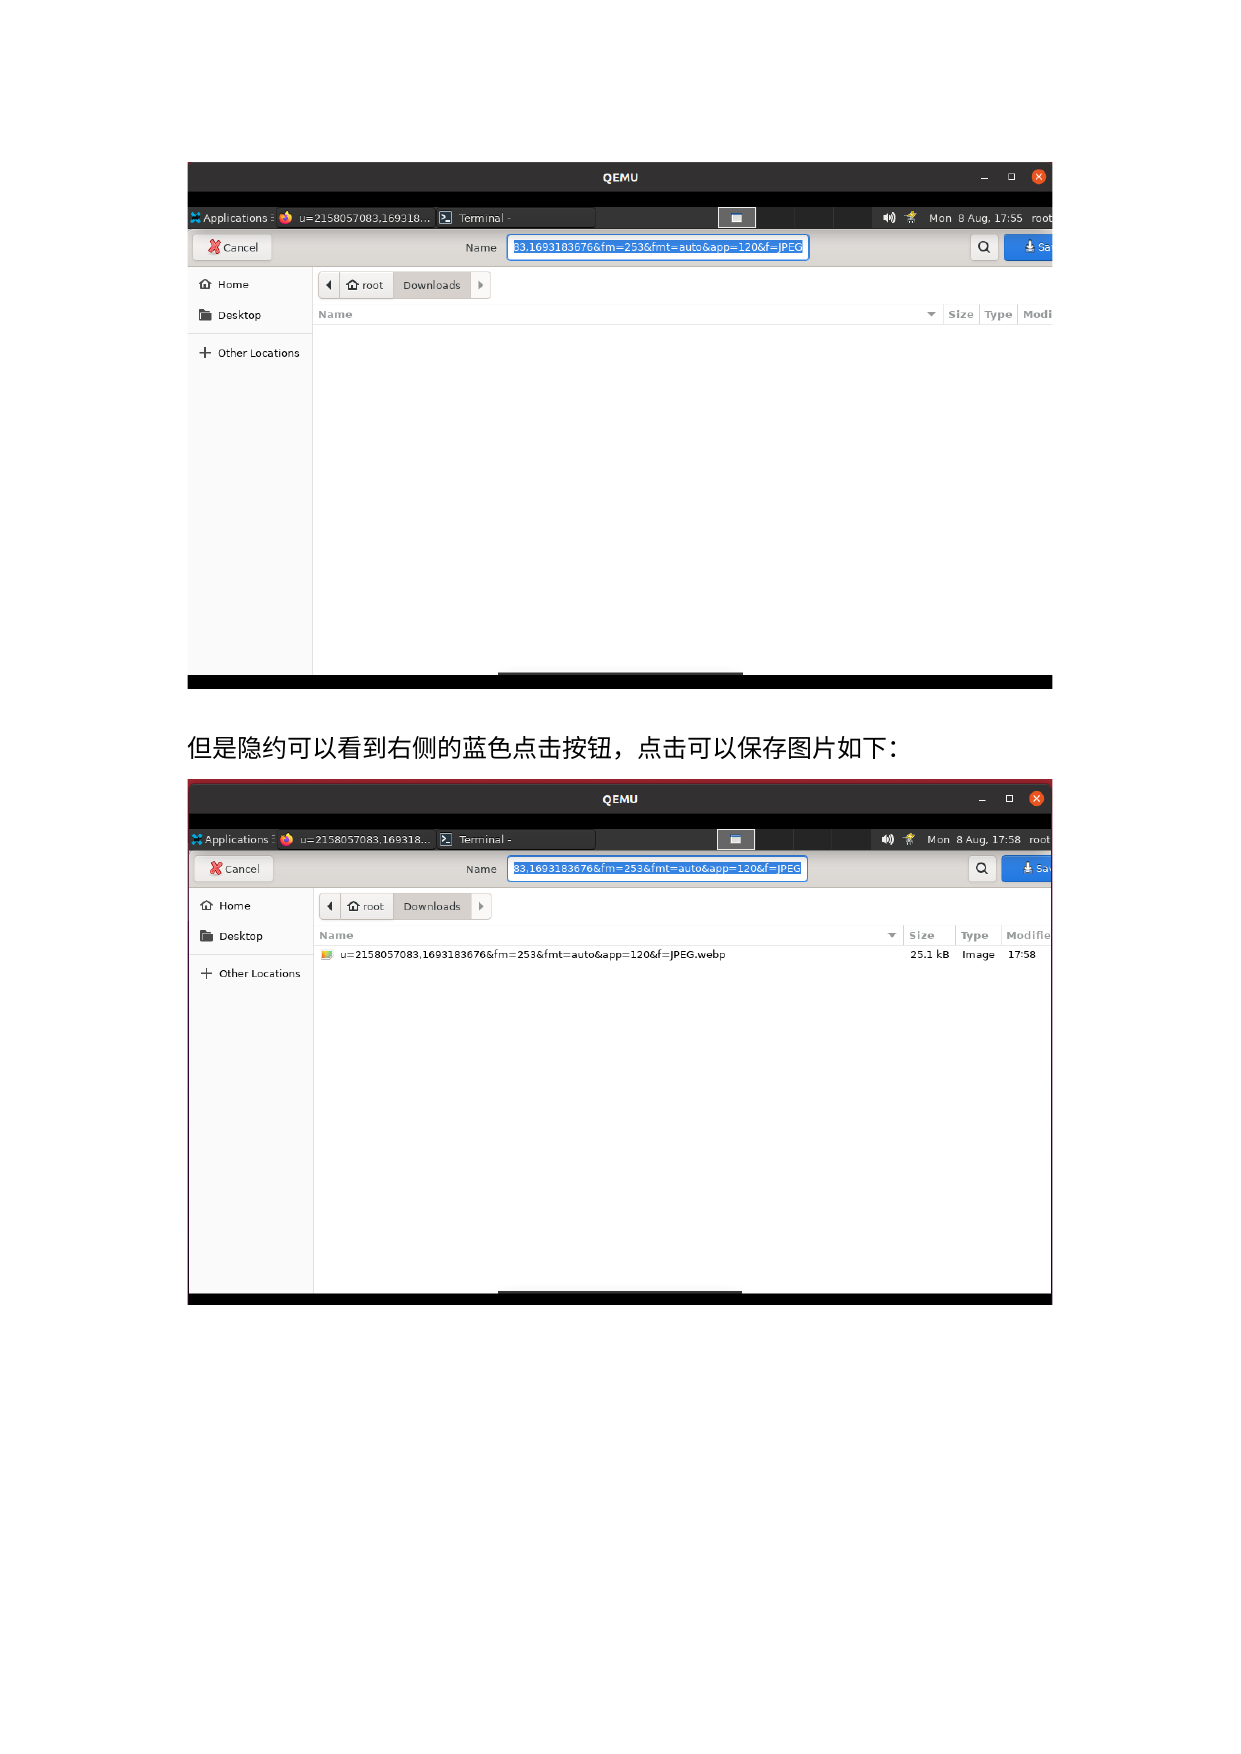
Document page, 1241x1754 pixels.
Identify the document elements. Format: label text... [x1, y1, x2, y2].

picture [187, 162, 1053, 689]
text 但是隐约可以看到右侧的蓝色点击按钮，点击可以保存图片如下： [187, 714, 1053, 779]
picture [187, 779, 1053, 1305]
